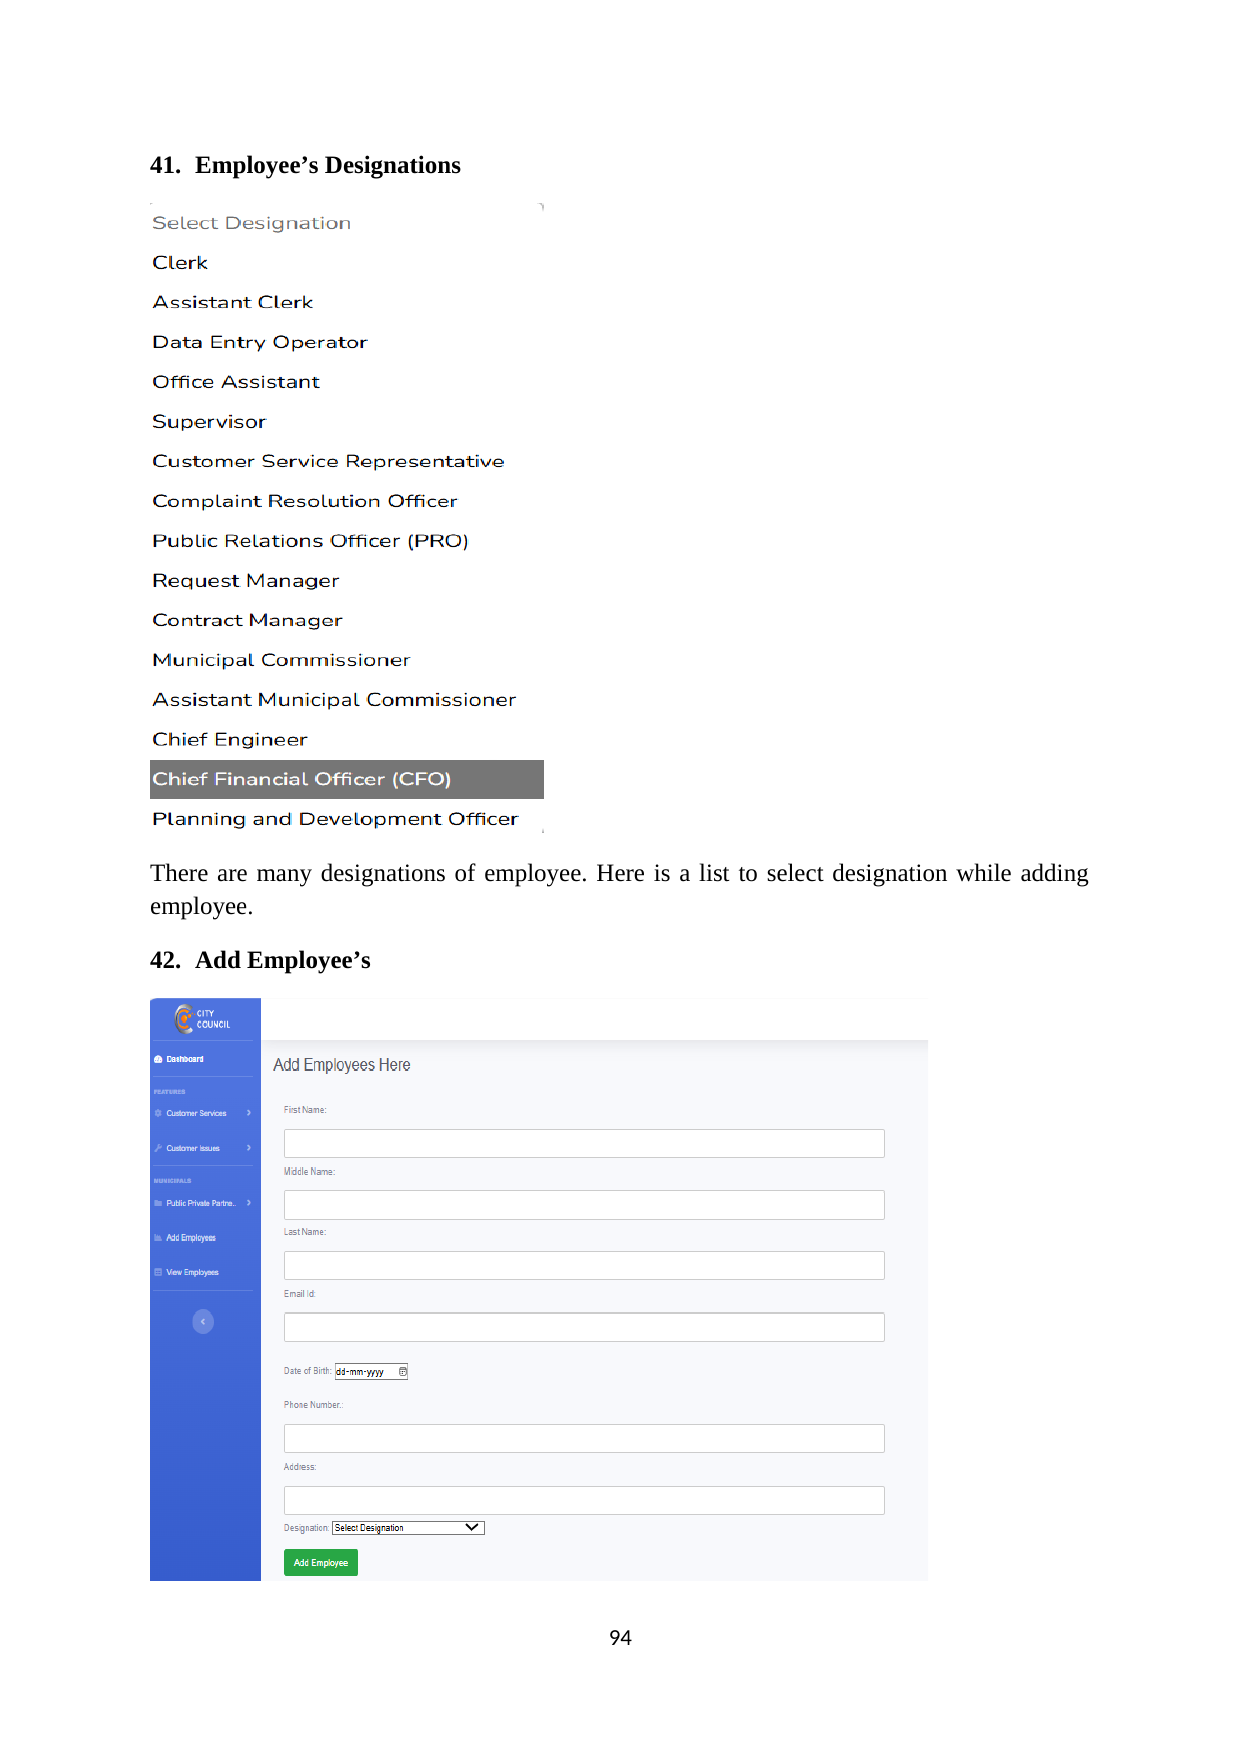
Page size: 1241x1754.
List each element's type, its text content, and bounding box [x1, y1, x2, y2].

list Employee’s Designations [150, 150, 1090, 179]
picture [150, 203, 544, 833]
picture [150, 998, 929, 1581]
text There are many designations of employee. Here is a list to select designation while adding employee. [150, 858, 1090, 920]
list Add Employee’s [150, 945, 1090, 974]
